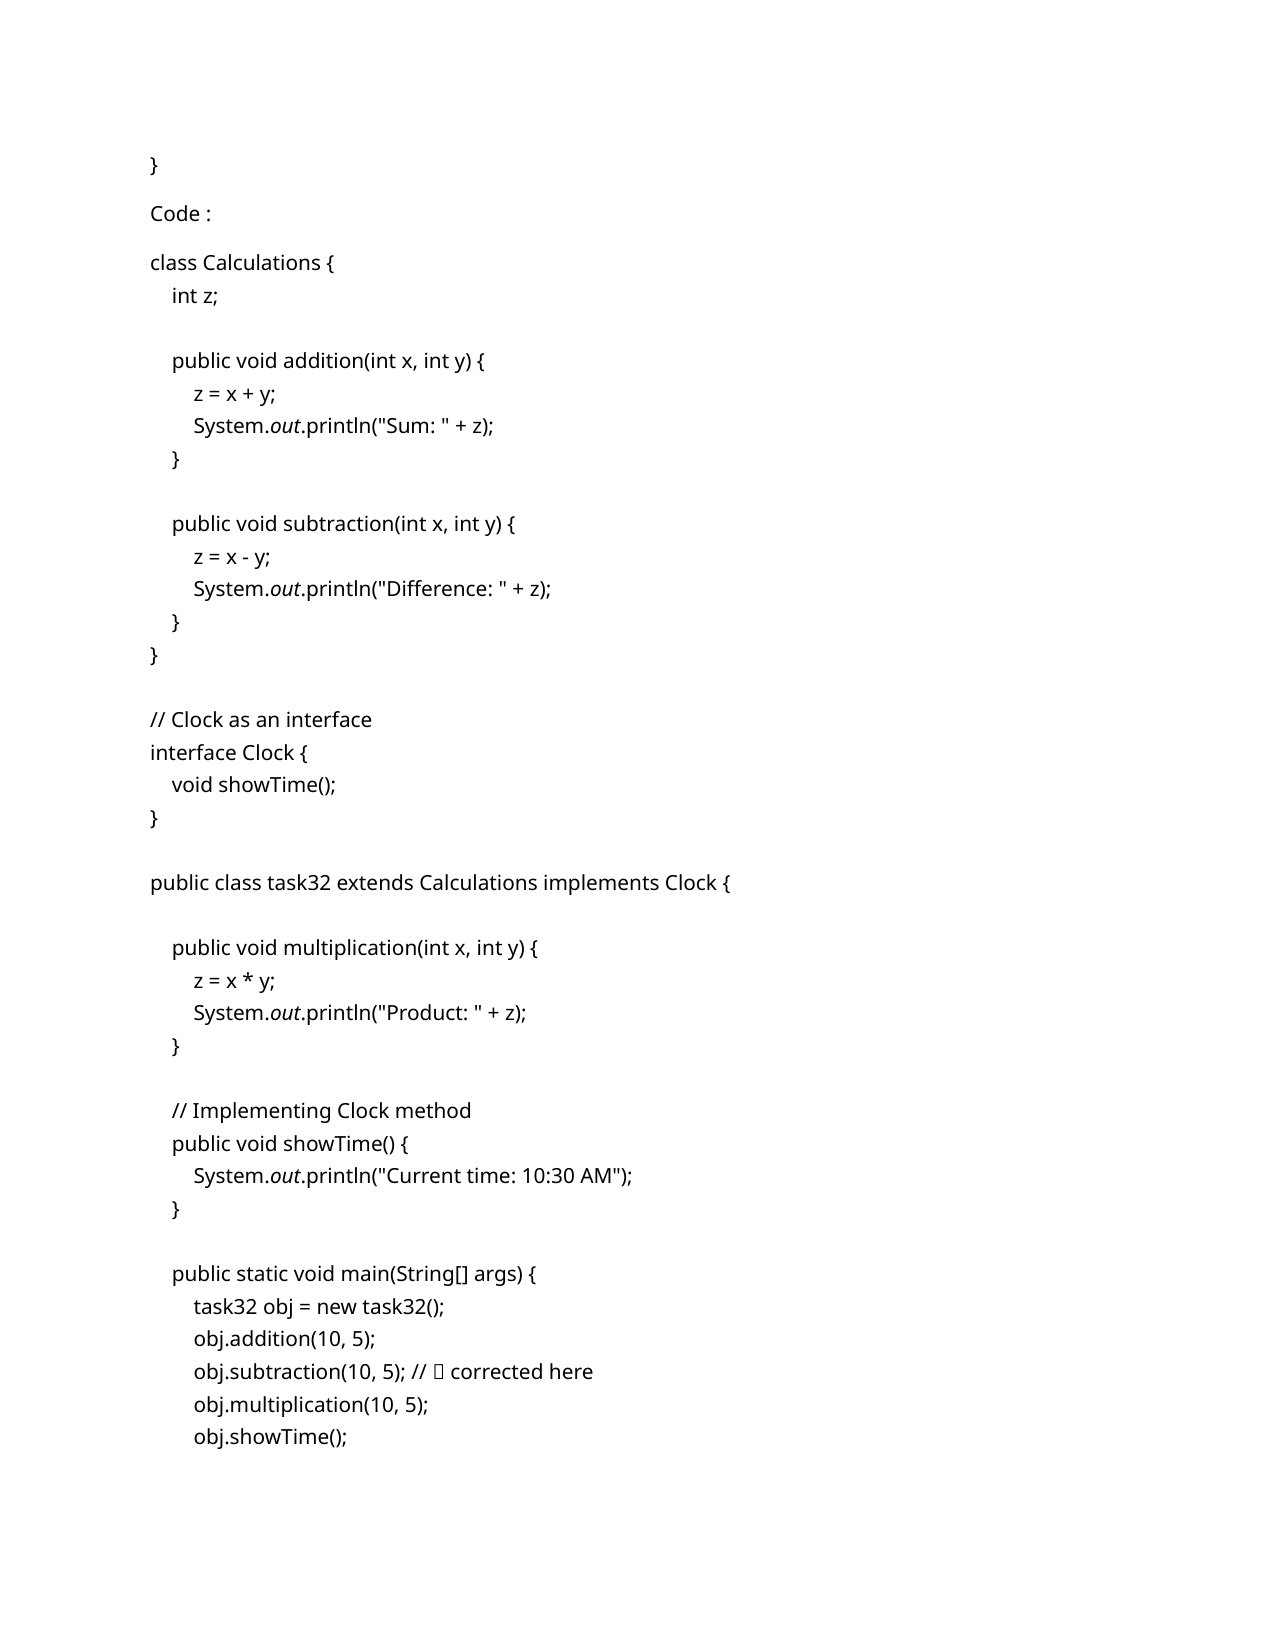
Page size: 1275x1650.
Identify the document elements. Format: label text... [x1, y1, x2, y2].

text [150, 248, 1125, 1451]
text Code : [150, 199, 1125, 228]
text } [150, 150, 1125, 178]
